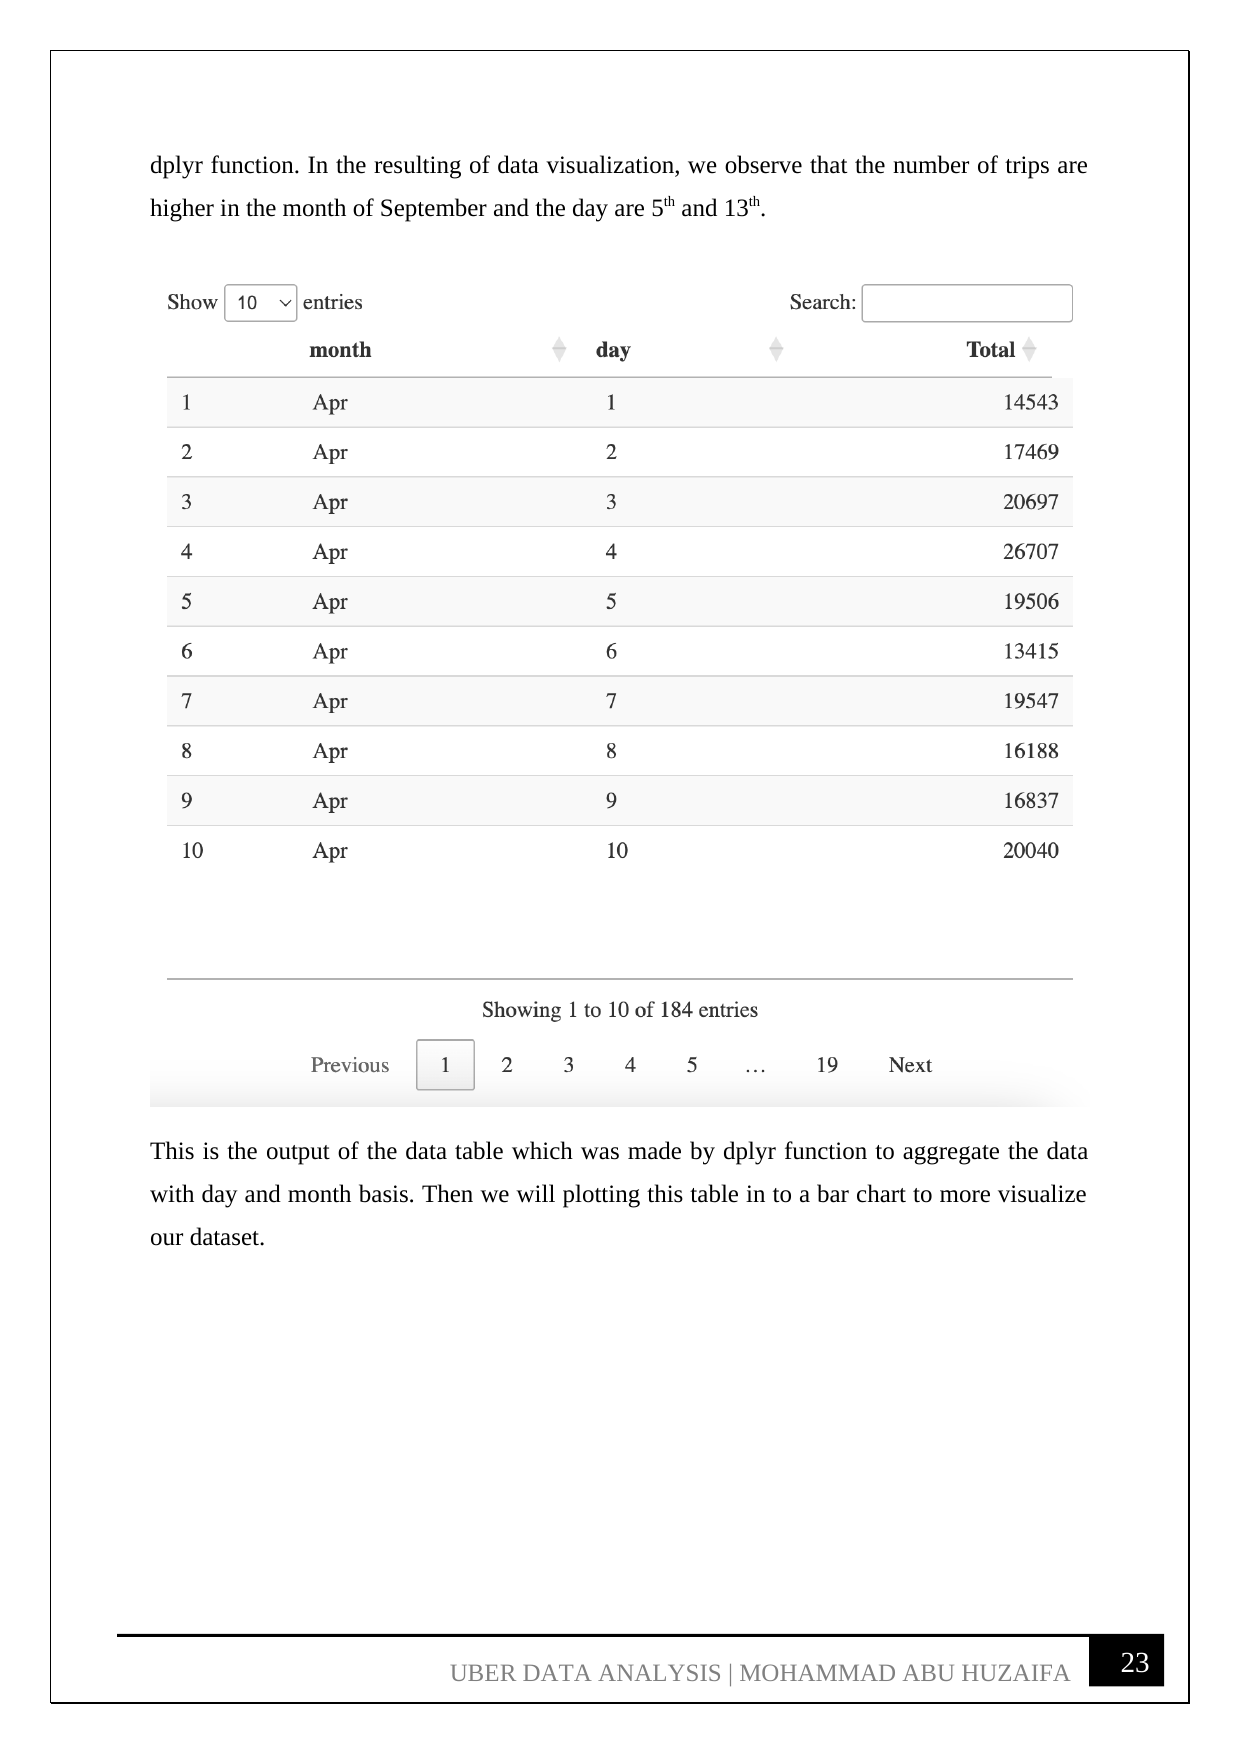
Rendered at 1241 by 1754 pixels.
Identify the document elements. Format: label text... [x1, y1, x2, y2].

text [150, 150, 1089, 222]
picture [150, 265, 1091, 1107]
text This is the output of the data table which was made by dplyr function to aggregate the data with day and month basis. Then we will plotting this table in to a bar chart to more visualize our dataset. [150, 1136, 1089, 1251]
